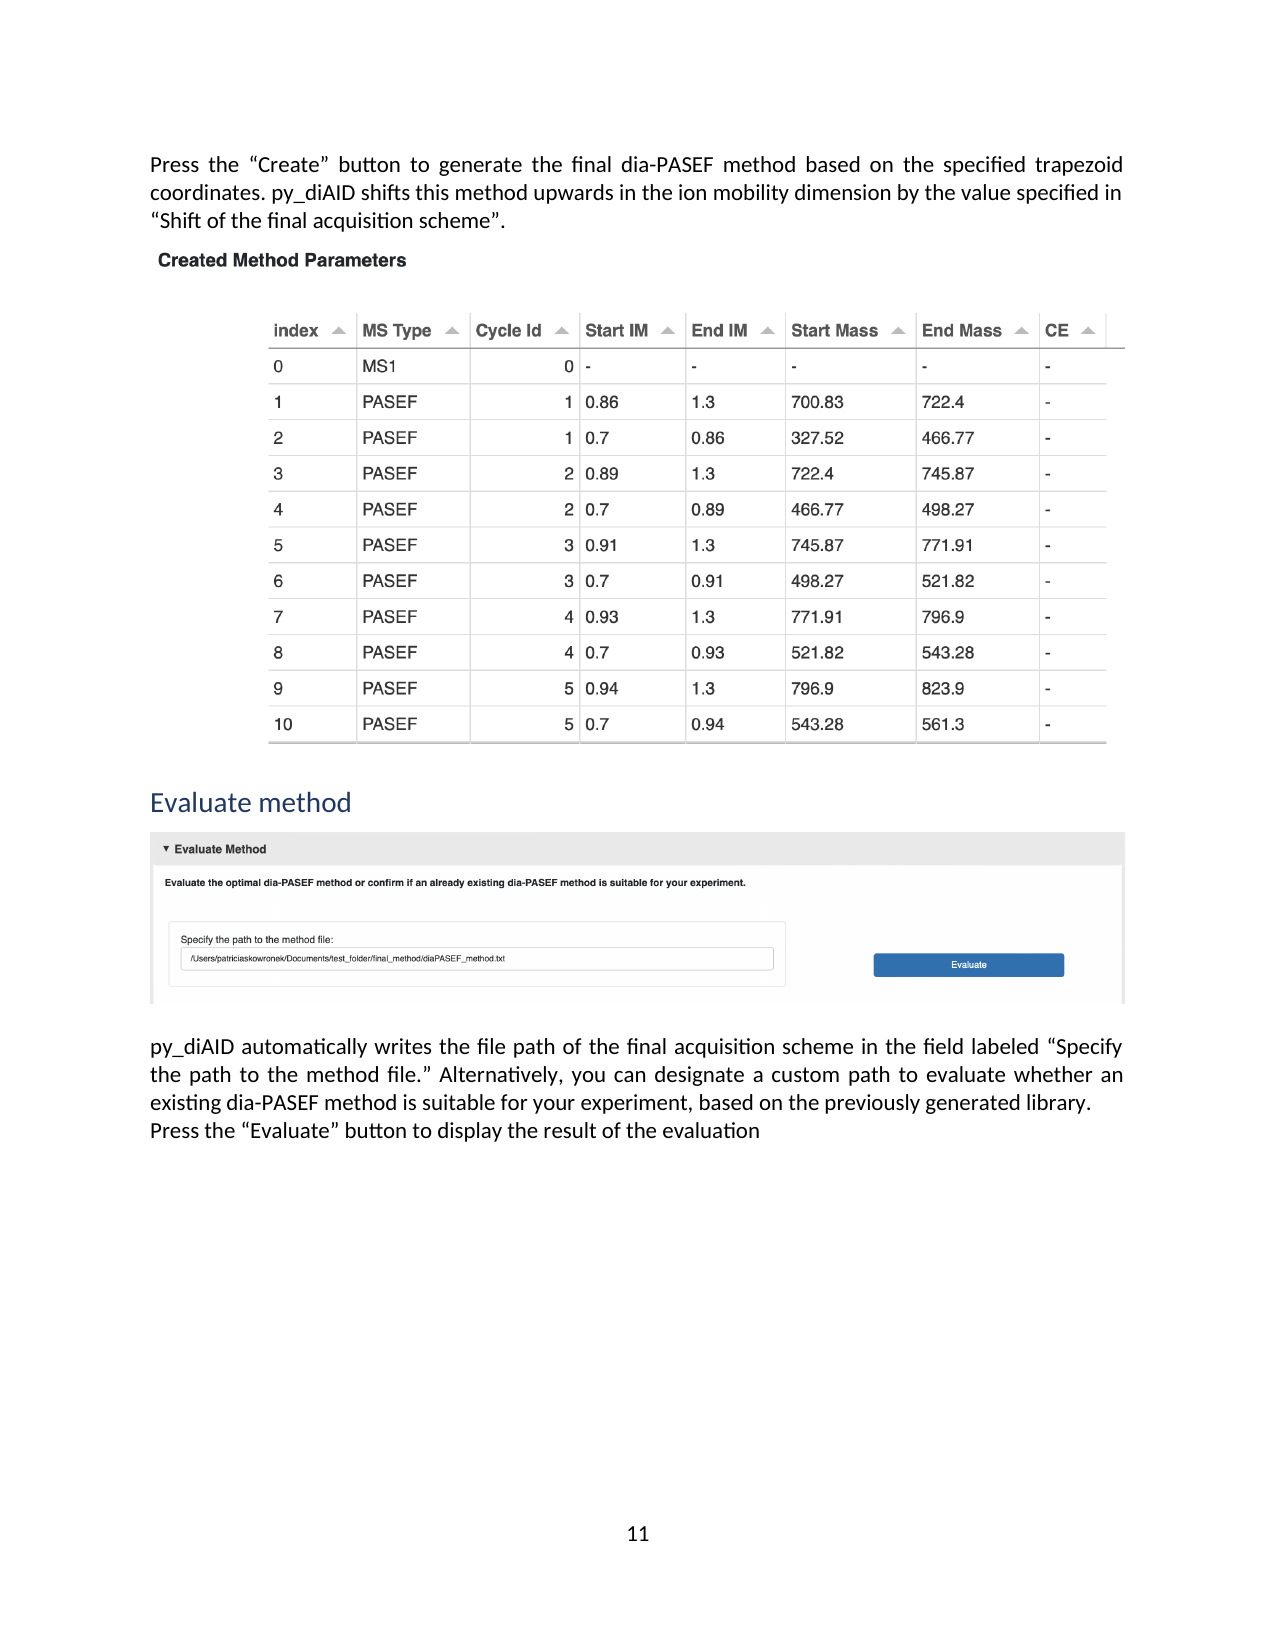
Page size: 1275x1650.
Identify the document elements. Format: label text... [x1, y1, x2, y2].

text py_diAID automatically writes the file path of the final acquisition scheme in the field labeled “Specify the path to the method file.” Alternatively, you can designate a custom path to evaluate whether an existing dia-PASEF method is suitable for your experiment, based on the previously generated library. [150, 1032, 1125, 1116]
text Press the “Create” button to generate the final dia-PASEF method based on the specified trapezoid coordinates. py_diAID shifts this method upwards in the ion mobility dimension by the value specified in “Shift of the final acquisition scheme”. [150, 150, 1125, 234]
text Press the “Evaluate” button to display the result of the evaluation [150, 1116, 1125, 1144]
picture [150, 832, 1125, 1004]
picture [150, 234, 1125, 744]
subtitle Evaluate method [150, 784, 1125, 820]
